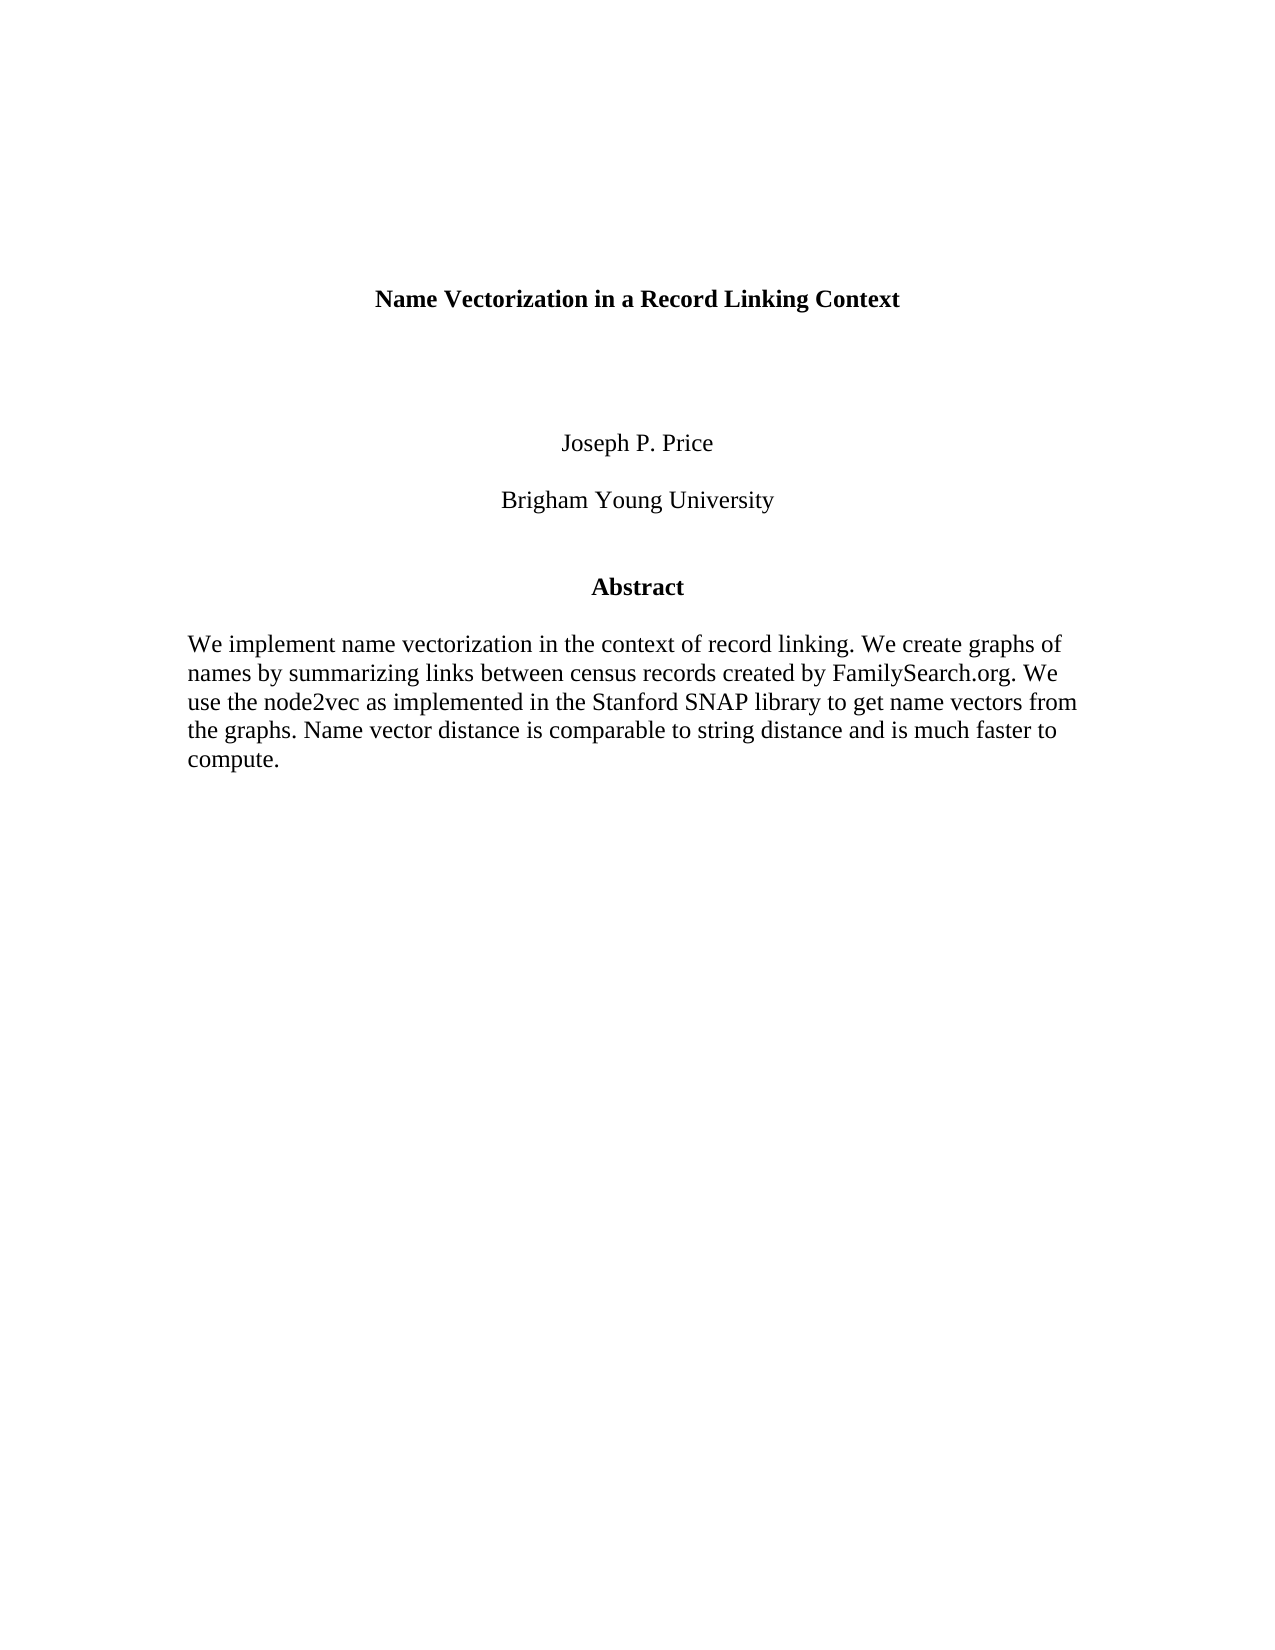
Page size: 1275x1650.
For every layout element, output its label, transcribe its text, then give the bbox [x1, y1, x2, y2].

text Brigham Young University [187, 485, 1087, 514]
text Joseph P. Price [187, 428, 1087, 457]
text We implement name vectorization in the context of record linking. We create graphs of names by summarizing links between census records created by FamilySearch.org. We use the node2vec as implemented in the Stanford SNAP library to get name vectors from the graphs. Name vector distance is comparable to string distance and is much faster to compute. [187, 629, 1087, 773]
text Name Vectorization in a Record Linking Context [187, 284, 1087, 313]
text Abstract [187, 572, 1087, 600]
